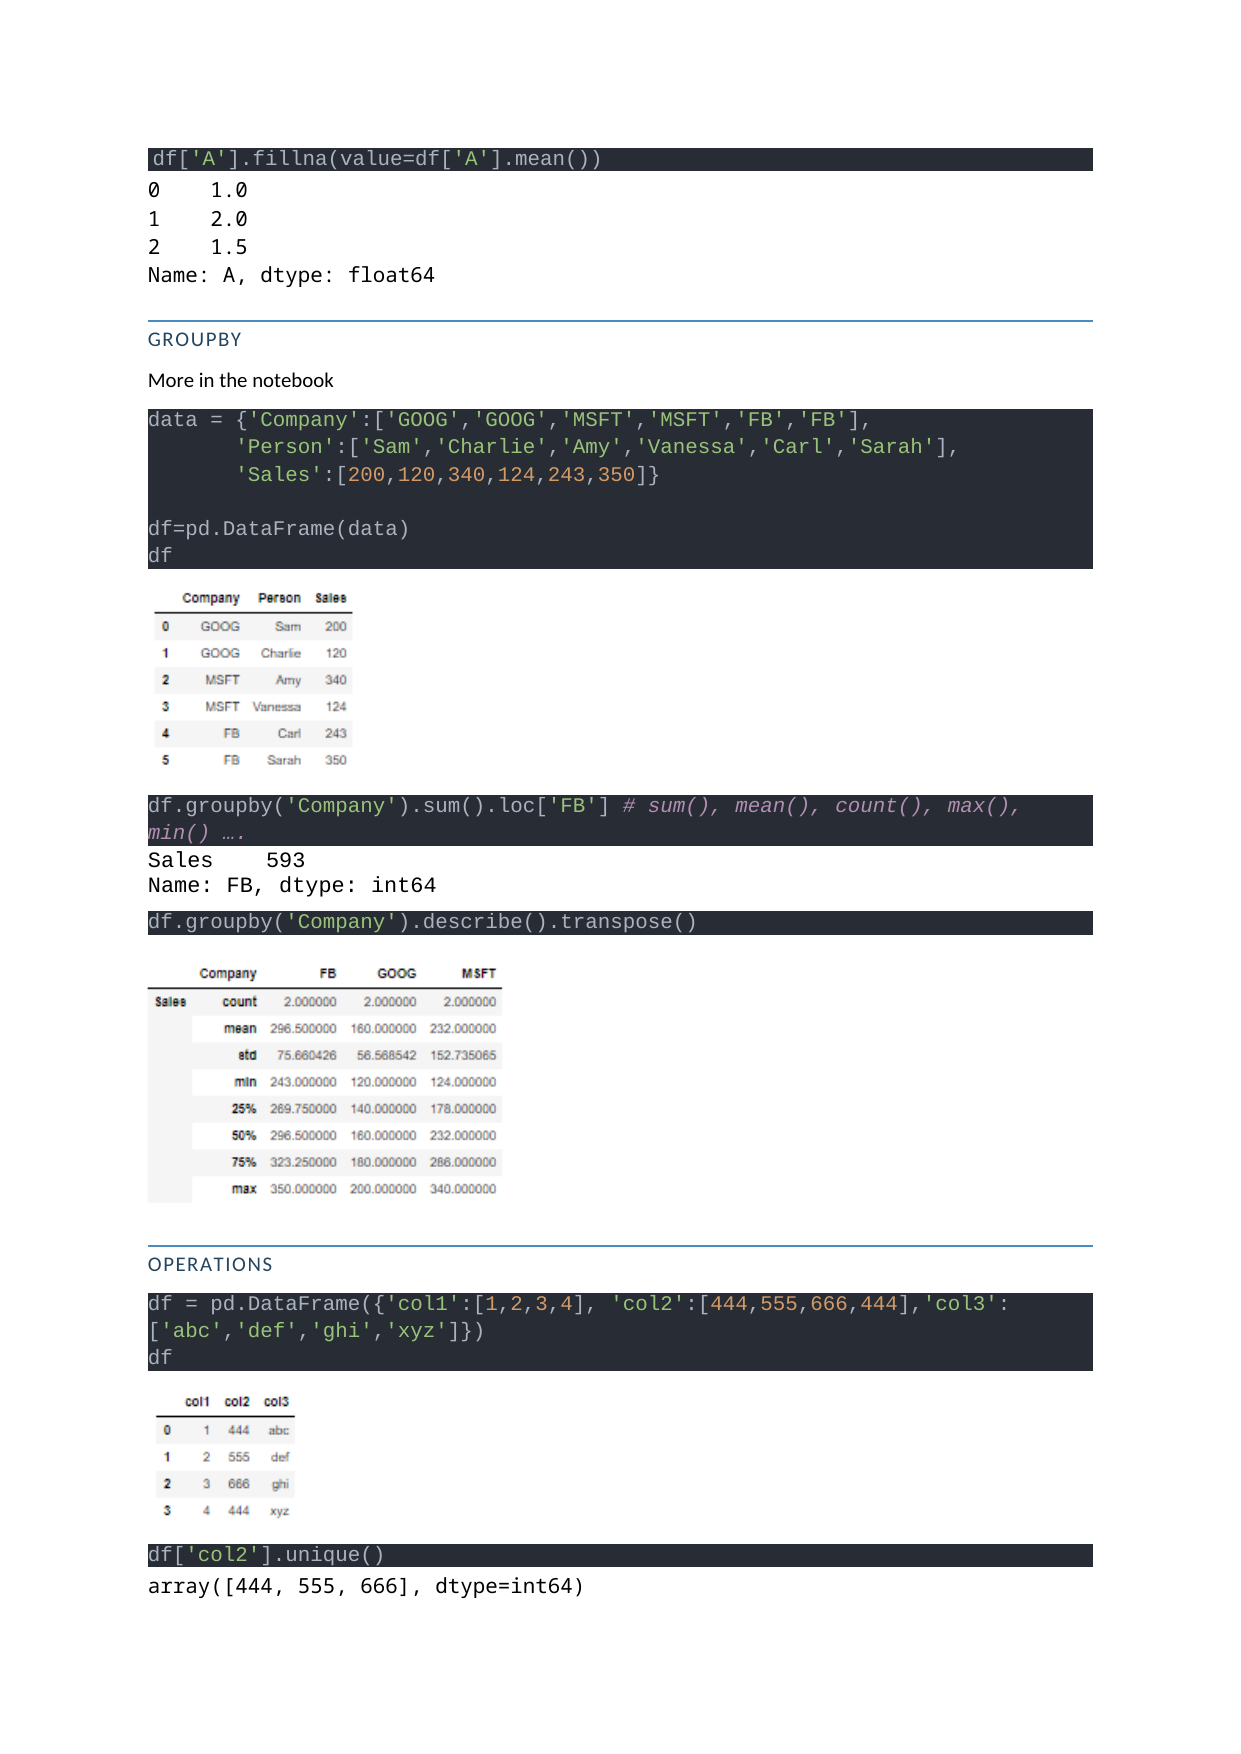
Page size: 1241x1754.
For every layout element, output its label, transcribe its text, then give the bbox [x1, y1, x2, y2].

text df.groupby('Company').describe().transpose() [148, 911, 1093, 935]
picture [147, 951, 518, 1211]
subtitle Groupby [148, 322, 1093, 351]
text df = pd.DataFrame({'col1':[1,2,3,4], 'col2':[444,555,666,444],'col3':['abc','def','ghi','xyz']}) df [148, 1293, 1093, 1371]
subtitle Operations [148, 1247, 1093, 1277]
text More in the notebook [148, 368, 1093, 393]
text 0 1.0 [148, 175, 1093, 204]
text data = {'Company':['GOOG','GOOG','MSFT','MSFT','FB','FB'], 'Person':['Sam','Charlie','Amy','Vanessa','Carl','Sarah'], 'Sales':[200,120,340,124,243,350]} df=pd.DataFrame(data) df [148, 409, 1093, 569]
text df.groupby('Company').sum().loc['FB'] # sum(), mean(), count(), max(), min() …. [148, 795, 1093, 846]
text df['col2'].unique() [148, 1544, 1093, 1567]
picture [147, 1386, 303, 1528]
text Name: FB, dtype: int64 [148, 874, 1093, 899]
text array([444, 555, 666], dtype=int64) [148, 1571, 1093, 1599]
text Name: A, dtype: float64 [148, 261, 1093, 289]
text df['A'].fillna(value=df['A'].mean()) [148, 148, 1093, 171]
text 2 1.5 [148, 232, 1093, 261]
text 1 2.0 [148, 204, 1093, 232]
picture [147, 585, 359, 779]
text Sales 593 [148, 849, 1093, 874]
